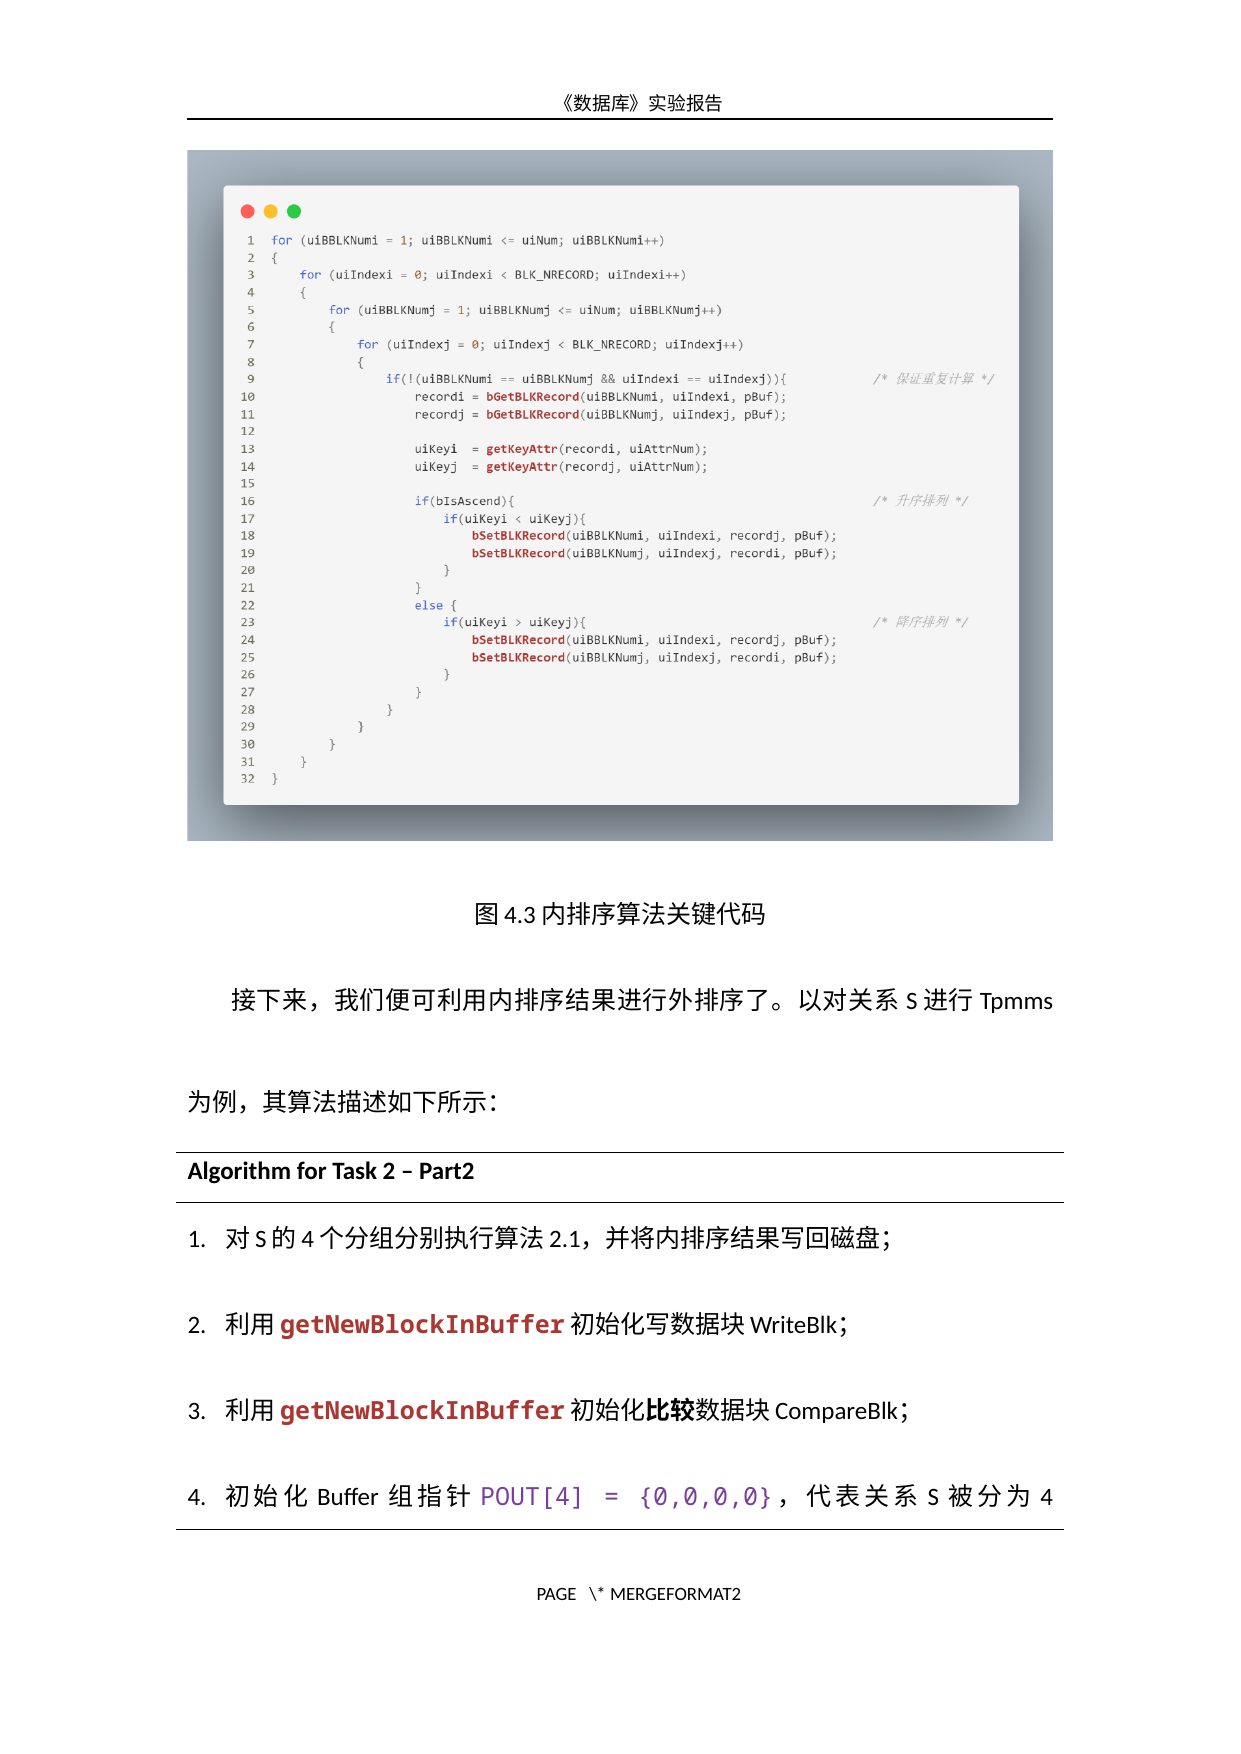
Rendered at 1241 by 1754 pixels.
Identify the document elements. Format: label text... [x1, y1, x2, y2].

text 图4.3 内排序算法关键代码 [187, 878, 1053, 946]
table_header Algorithm for Task 2 – Part2 [176, 1153, 1064, 1202]
picture [187, 150, 1053, 841]
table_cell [176, 1203, 1064, 1529]
text 接下来，我们便可利用内排序结果进行外排序了。以对关系S进行Tpmms为例，其算法描述如下所示： [187, 964, 1053, 1134]
